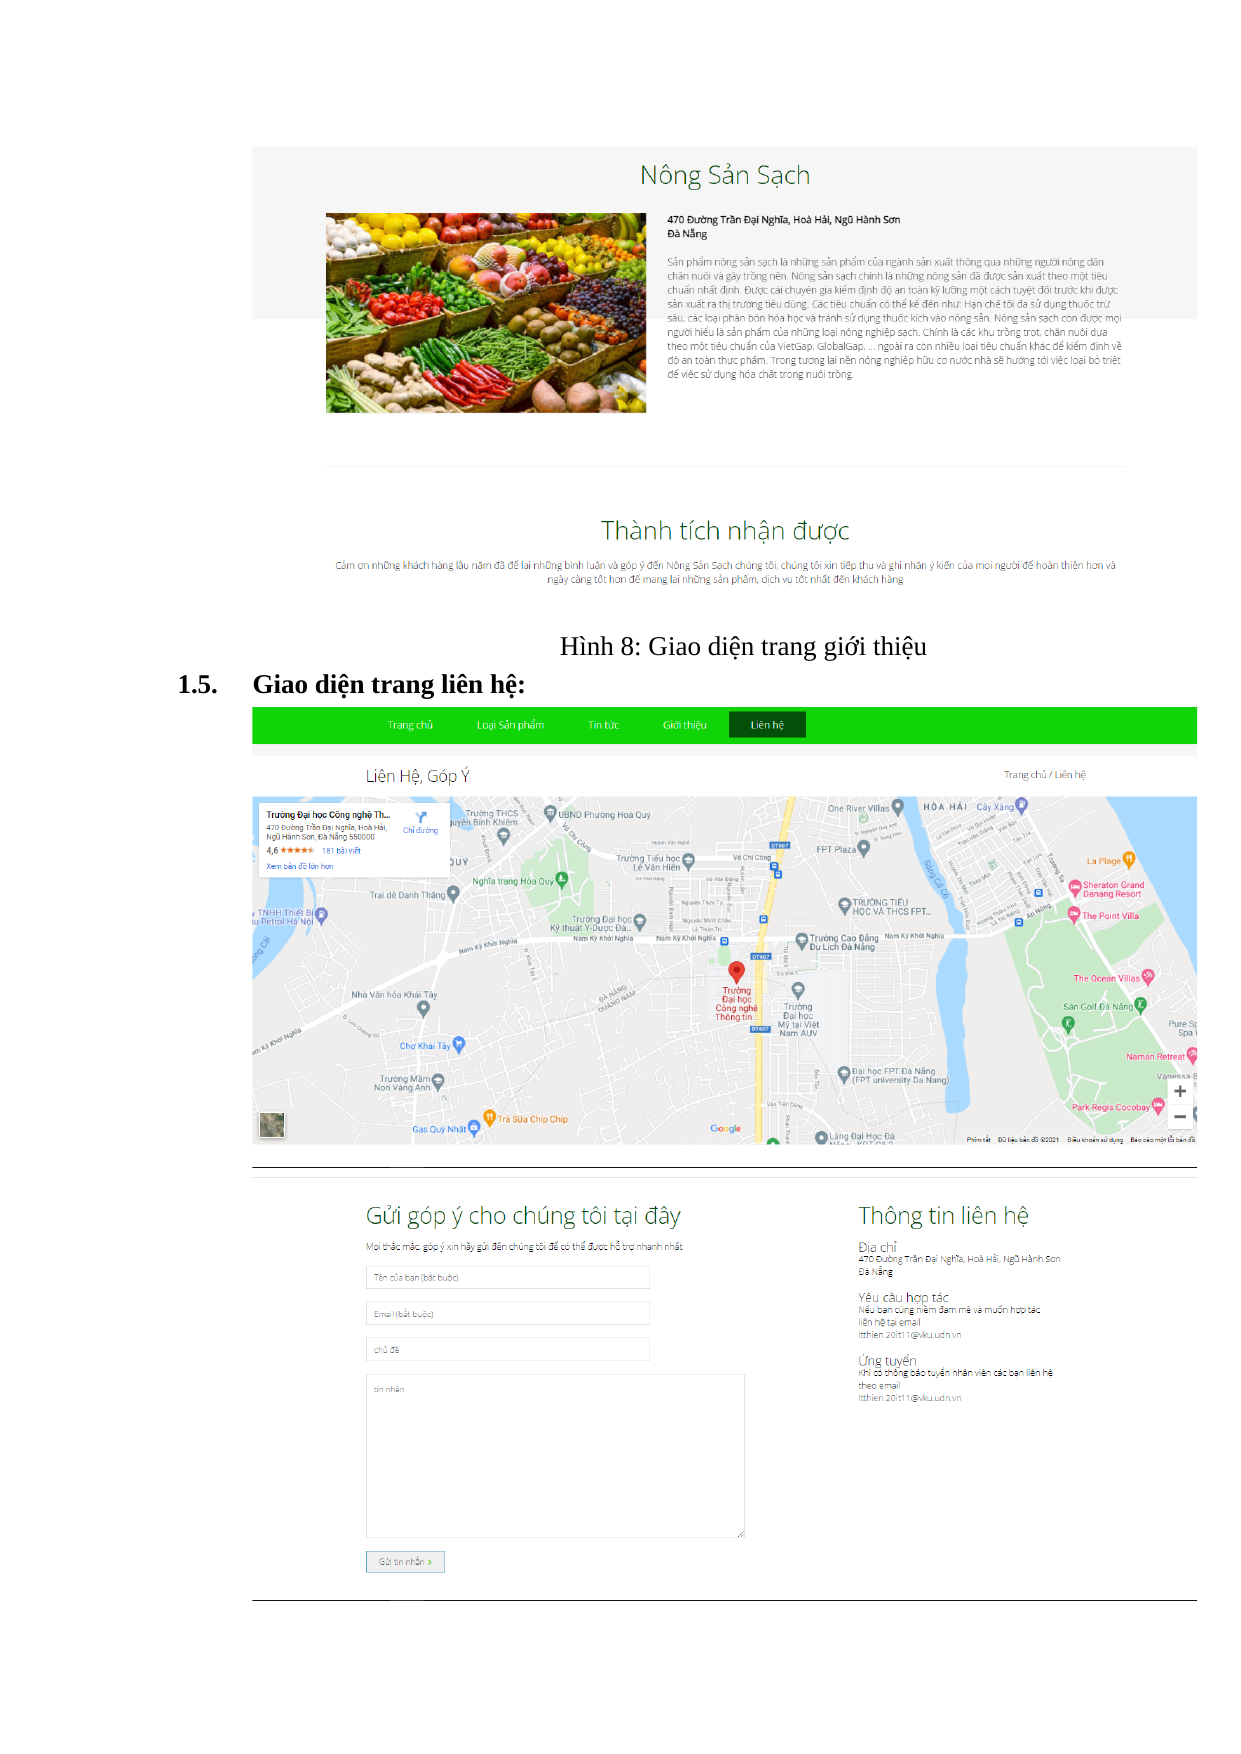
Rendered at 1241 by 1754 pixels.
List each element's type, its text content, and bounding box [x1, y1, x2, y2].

list Hình 8: Giao diện trang giới thiệu [365, 630, 1122, 661]
list Giao diện trang liên hệ: [177, 668, 1122, 700]
picture [252, 1177, 1198, 1601]
picture [252, 147, 1198, 608]
picture [252, 707, 1198, 1168]
